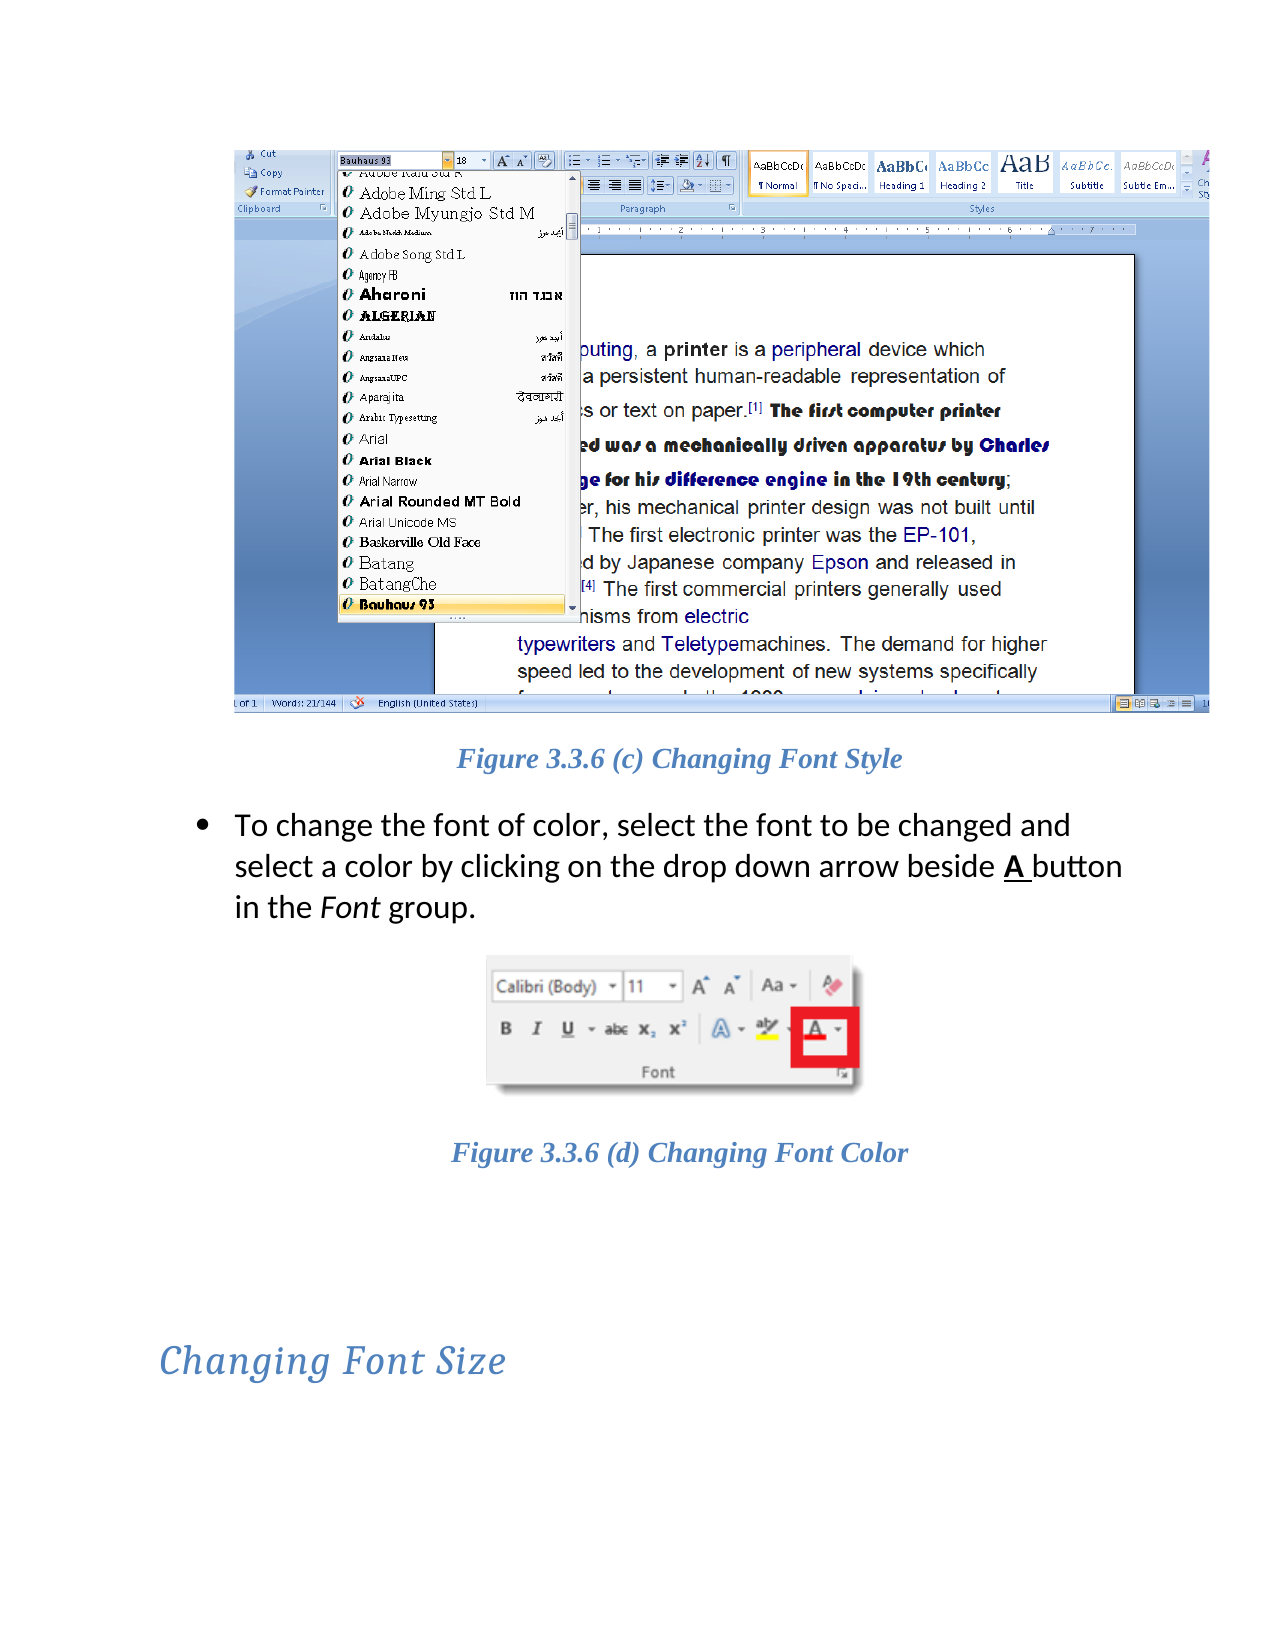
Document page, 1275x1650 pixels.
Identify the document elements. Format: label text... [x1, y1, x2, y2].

picture [234, 150, 1210, 713]
text Figure 3.3.6 (c) Changing Font Style [234, 742, 1125, 775]
picture [486, 955, 874, 1106]
text Changing Font Size [159, 1337, 1125, 1385]
text Figure 3.3.6 (d) Changing Font Color [234, 1135, 1125, 1168]
list To change the font of color, select the font to be changed and select a color by clicking on the drop down arrow beside A button in the Font group. [197, 804, 1125, 926]
